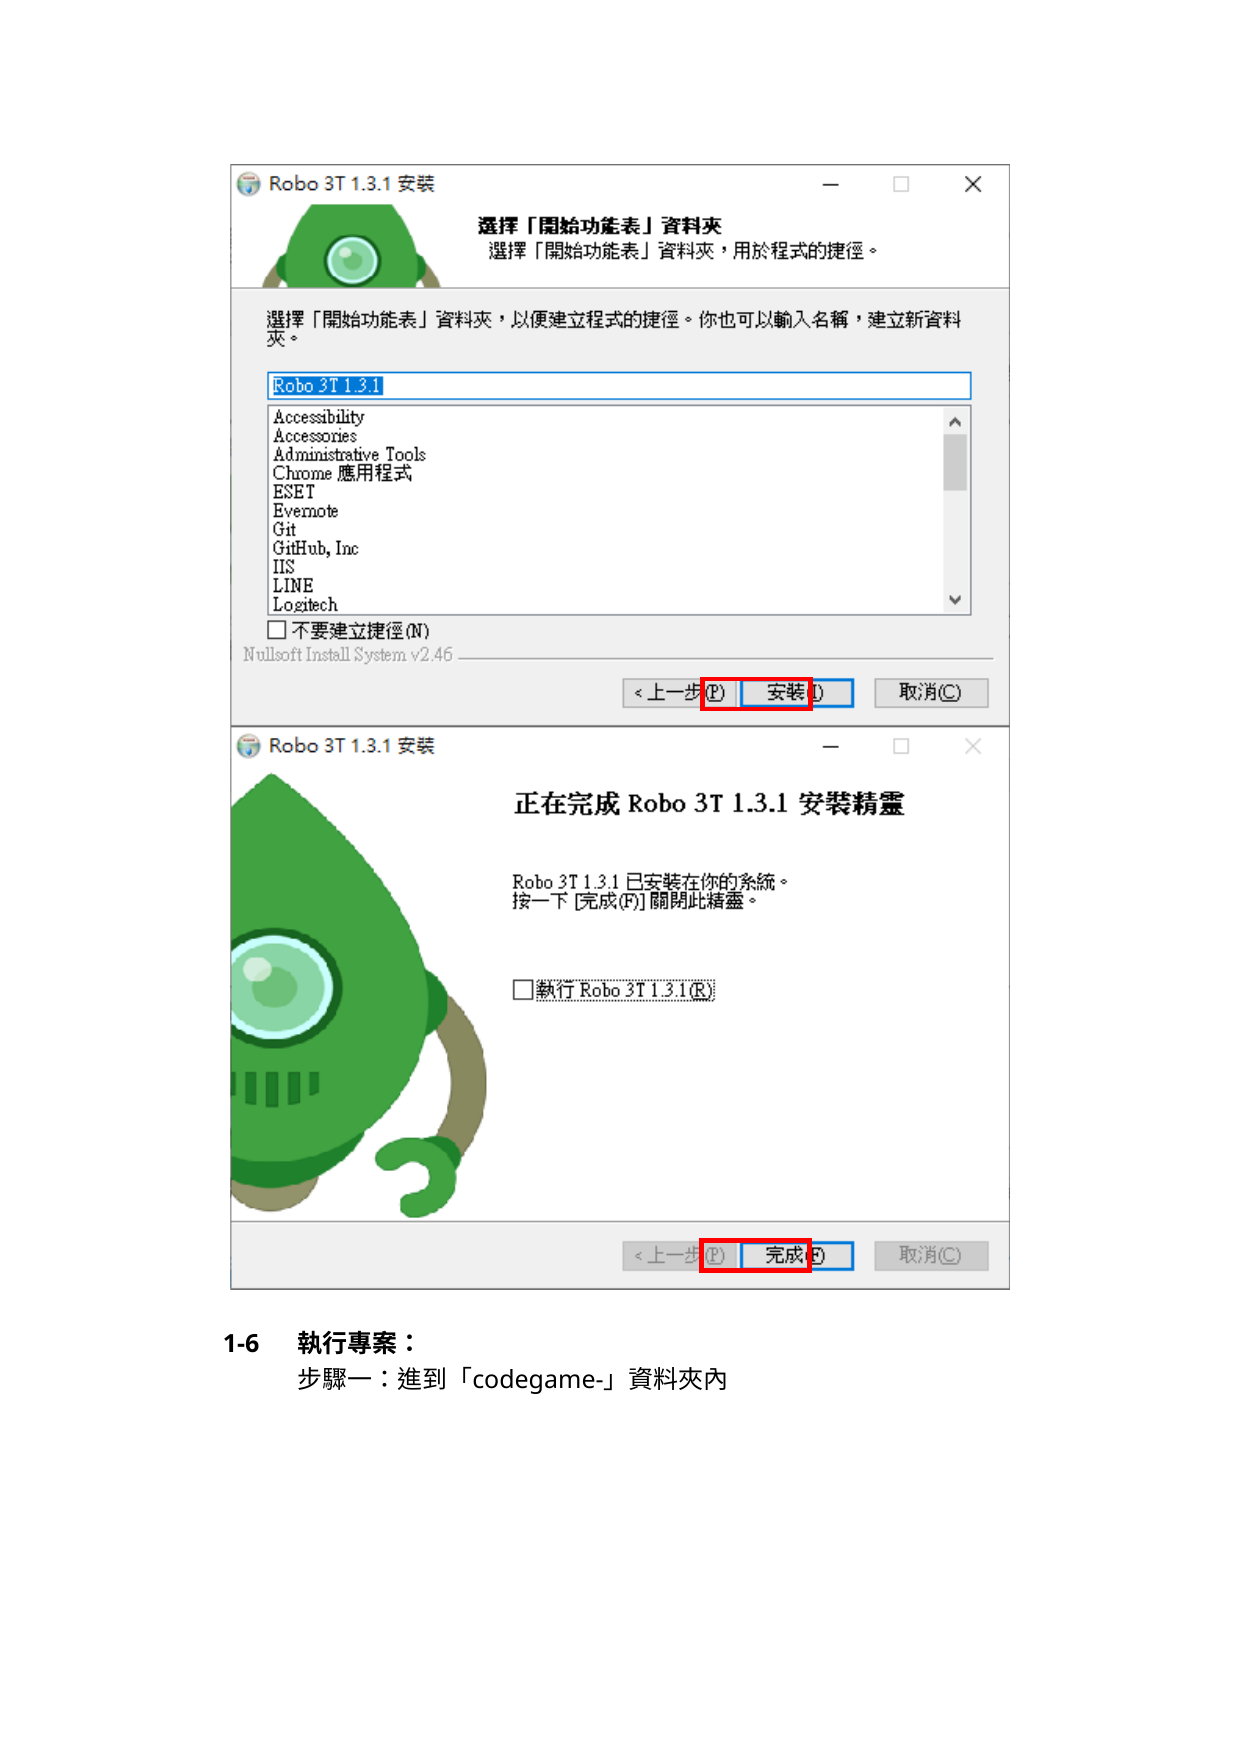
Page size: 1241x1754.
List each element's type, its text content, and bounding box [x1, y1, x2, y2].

text 步驟一：進到「codegame-」資料夾內 [260, 1360, 1092, 1396]
list 執行專案： [223, 1323, 1092, 1360]
picture [230, 164, 1010, 1290]
